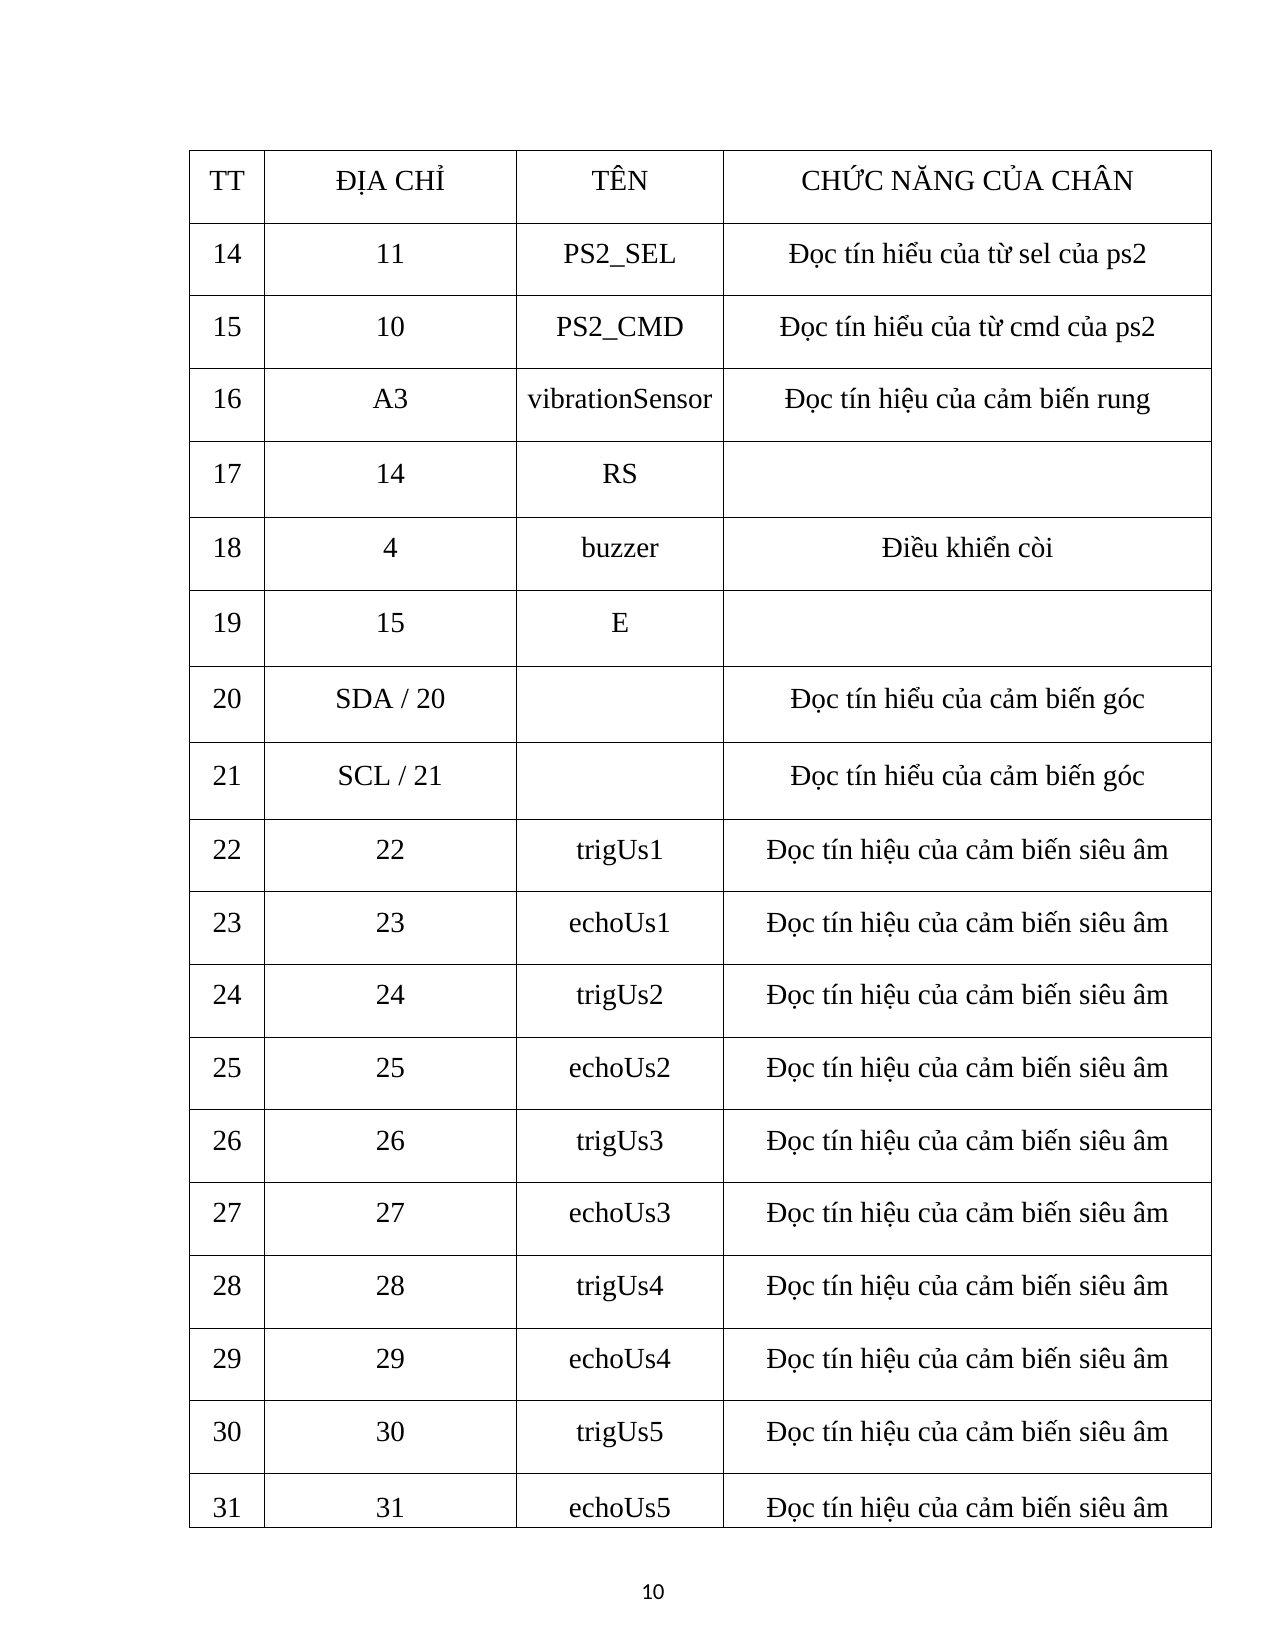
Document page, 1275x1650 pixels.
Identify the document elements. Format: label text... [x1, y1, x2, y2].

table_cell RS [517, 442, 723, 517]
table_cell echoUs5 [517, 1474, 723, 1527]
table_cell echoUs4 [517, 1329, 723, 1400]
table_cell 23 [190, 892, 264, 964]
table_cell 21 [190, 743, 264, 818]
table_cell trigUs2 [517, 965, 723, 1037]
table_cell 24 [190, 965, 264, 1037]
table_cell Đọc tín hiệu của cảm biến siêu âm [724, 965, 1211, 1037]
table_cell Đọc tín hiệu của cảm biến siêu âm [724, 1329, 1211, 1400]
table_cell PS2_SEL [517, 224, 723, 295]
table_cell 28 [265, 1256, 516, 1327]
table_cell Đọc tín hiệu của cảm biến siêu âm [724, 1183, 1211, 1255]
table_cell 24 [265, 965, 516, 1037]
table_cell 23 [265, 892, 516, 964]
table_cell Đọc tín hiểu của cảm biến góc [724, 743, 1211, 818]
table_header TÊN [517, 151, 723, 223]
table_cell 17 [190, 442, 264, 517]
table_cell Điều khiển còi [724, 518, 1211, 590]
table_cell SCL / 21 [265, 743, 516, 818]
table_cell 31 [190, 1474, 264, 1527]
table_cell Đọc tín hiệu của cảm biến siêu âm [724, 1474, 1211, 1527]
table_cell Đọc tín hiệu của cảm biến siêu âm [724, 1110, 1211, 1182]
table_cell A3 [265, 369, 516, 441]
table_cell E [517, 591, 723, 666]
table_cell Đọc tín hiệu của cảm biến siêu âm [724, 820, 1211, 891]
table_cell 29 [265, 1329, 516, 1400]
table_cell trigUs5 [517, 1401, 723, 1473]
table_cell 26 [265, 1110, 516, 1182]
table_header ĐỊA CHỈ [265, 151, 516, 223]
table_cell Đọc tín hiểu của từ cmd của ps2 [724, 296, 1211, 368]
table_cell Đọc tín hiểu của từ sel của ps2 [724, 224, 1211, 295]
table_cell 14 [265, 442, 516, 517]
table_cell 29 [190, 1329, 264, 1400]
table_cell vibrationSensor [517, 369, 723, 441]
table_cell 25 [265, 1038, 516, 1109]
table_cell 15 [265, 591, 516, 666]
table_cell echoUs2 [517, 1038, 723, 1109]
table_cell 20 [190, 667, 264, 742]
table_cell SDA / 20 [265, 667, 516, 742]
table_cell 31 [265, 1474, 516, 1527]
table_cell 28 [190, 1256, 264, 1327]
table_cell 27 [265, 1183, 516, 1255]
table_cell PS2_CMD [517, 296, 723, 368]
table_cell 26 [190, 1110, 264, 1182]
table_cell Đọc tín hiệu của cảm biến rung [724, 369, 1211, 441]
table_cell 10 [265, 296, 516, 368]
table_cell 11 [265, 224, 516, 295]
table_cell 14 [190, 224, 264, 295]
table_cell Đọc tín hiệu của cảm biến siêu âm [724, 1256, 1211, 1327]
table_cell [724, 591, 1211, 666]
table_cell 15 [190, 296, 264, 368]
table_cell trigUs4 [517, 1256, 723, 1327]
table_cell 16 [190, 369, 264, 441]
table_header CHỨC NĂNG CỦA CHÂN [724, 151, 1211, 223]
table_cell 22 [190, 820, 264, 891]
table_cell trigUs1 [517, 820, 723, 891]
table_cell 30 [190, 1401, 264, 1473]
table_cell 4 [265, 518, 516, 590]
table_cell 22 [265, 820, 516, 891]
table_cell [517, 743, 723, 818]
table_cell echoUs1 [517, 892, 723, 964]
table_cell buzzer [517, 518, 723, 590]
table_cell 18 [190, 518, 264, 590]
table_cell trigUs3 [517, 1110, 723, 1182]
table_cell 30 [265, 1401, 516, 1473]
table_cell Đọc tín hiểu của cảm biến góc [724, 667, 1211, 742]
table_cell [517, 667, 723, 742]
table_header TT [190, 151, 264, 223]
table_cell Đọc tín hiệu của cảm biến siêu âm [724, 1401, 1211, 1473]
table_cell [724, 442, 1211, 517]
table_cell 25 [190, 1038, 264, 1109]
table_cell echoUs3 [517, 1183, 723, 1255]
table_cell 19 [190, 591, 264, 666]
table_cell Đọc tín hiệu của cảm biến siêu âm [724, 1038, 1211, 1109]
table_cell 27 [190, 1183, 264, 1255]
table_cell Đọc tín hiệu của cảm biến siêu âm [724, 892, 1211, 964]
